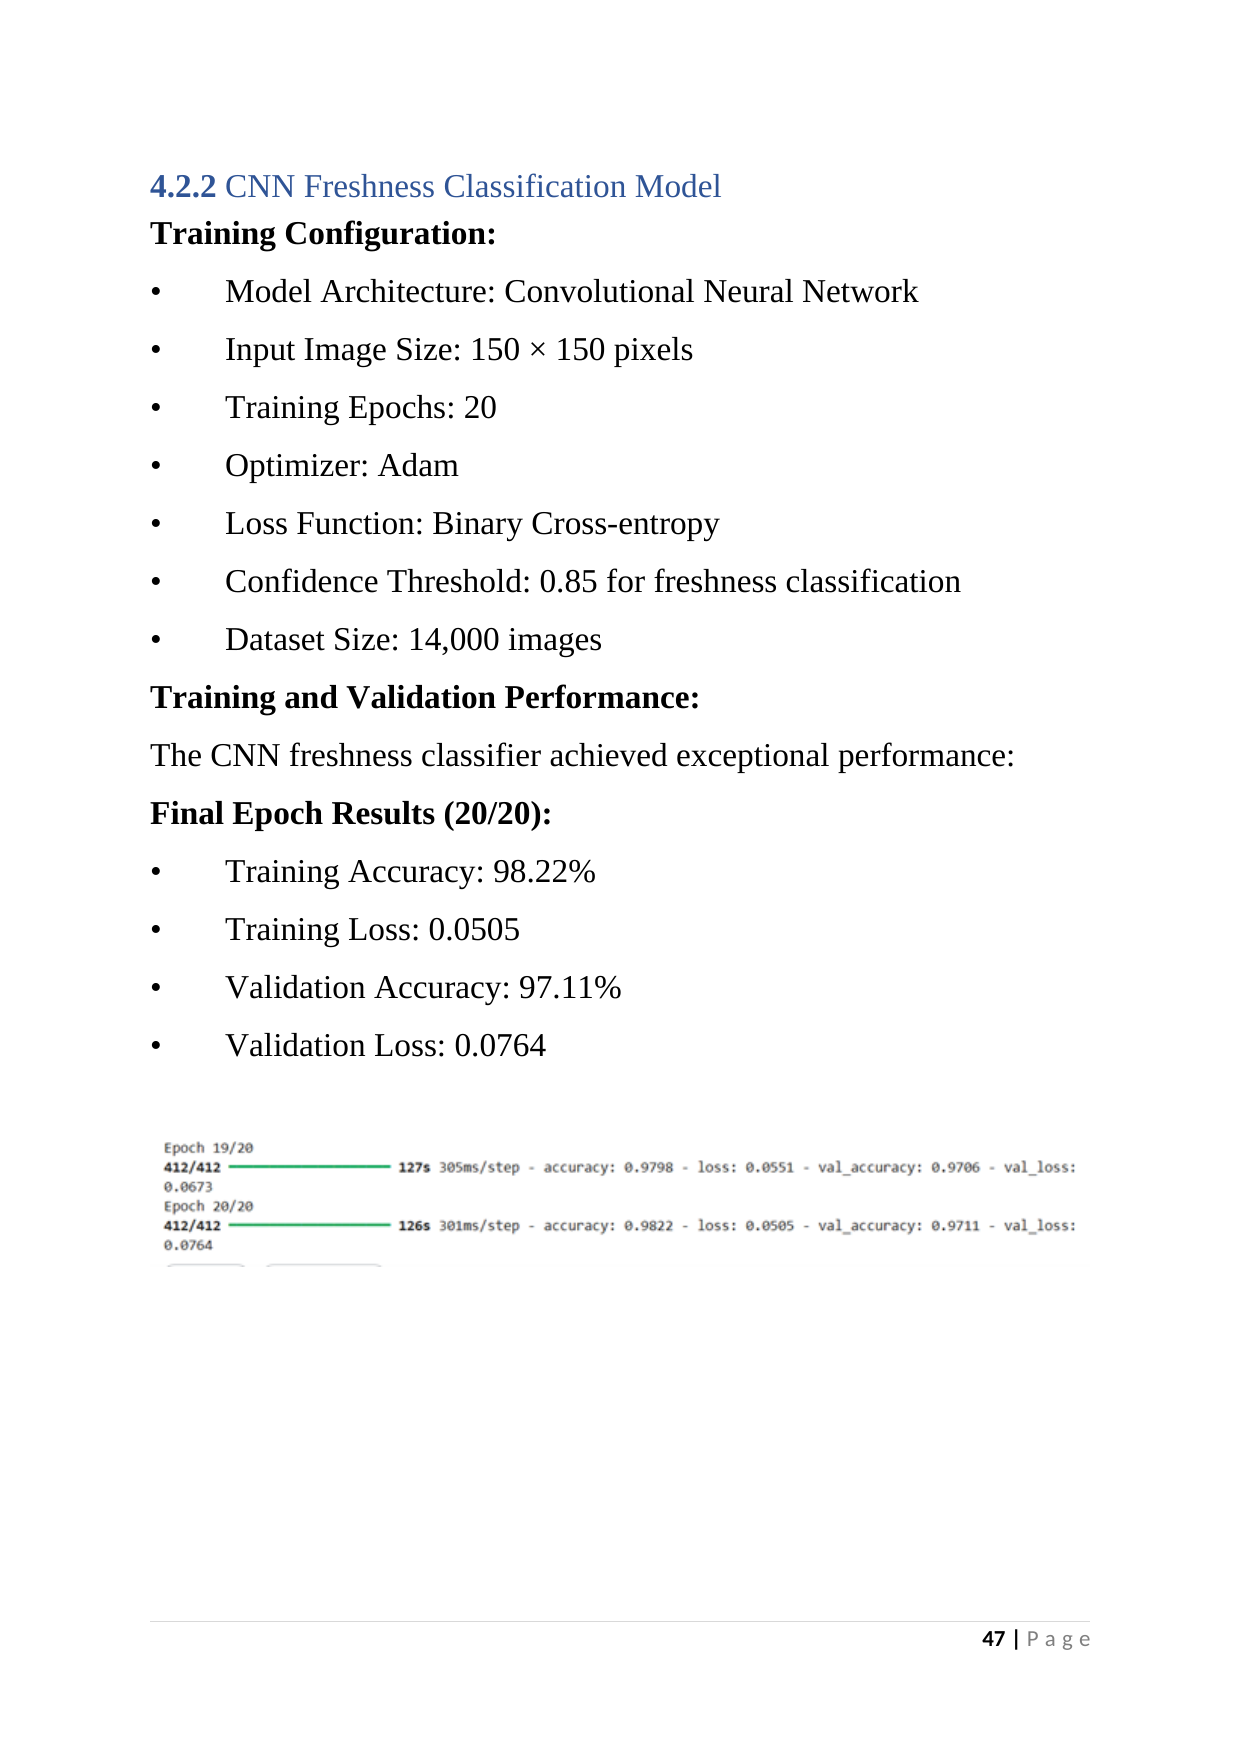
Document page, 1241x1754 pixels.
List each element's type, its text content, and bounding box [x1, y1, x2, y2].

text • Model Architecture: Convolutional Neural Network [150, 271, 1090, 310]
text The CNN freshness classifier achieved exceptional performance: [150, 736, 1090, 774]
text • Validation Loss: 0.0764 [150, 1026, 1090, 1064]
text • Confidence Threshold: 0.85 for freshness classification [150, 561, 1090, 600]
text • Input Image Size: 150 × 150 pixels [150, 329, 1090, 368]
subtitle 4.2.2 CNN Freshness Classification Model [150, 167, 1090, 205]
text Training Configuration: [150, 213, 1090, 252]
text Training and Validation Performance: [150, 677, 1090, 716]
text • Training Loss: 0.0505 [150, 909, 1090, 948]
text • Dataset Size: 14,000 images [150, 619, 1090, 658]
text Final Epoch Results (20/20): [150, 793, 1090, 832]
text • Training Accuracy: 98.22% [150, 852, 1090, 890]
text • Loss Function: Binary Cross-entropy [150, 503, 1090, 542]
text • Optimizer: Adam [150, 445, 1090, 484]
text • Training Epochs: 20 [150, 387, 1090, 426]
picture [150, 1141, 1091, 1267]
text • Validation Accuracy: 97.11% [150, 968, 1090, 1006]
